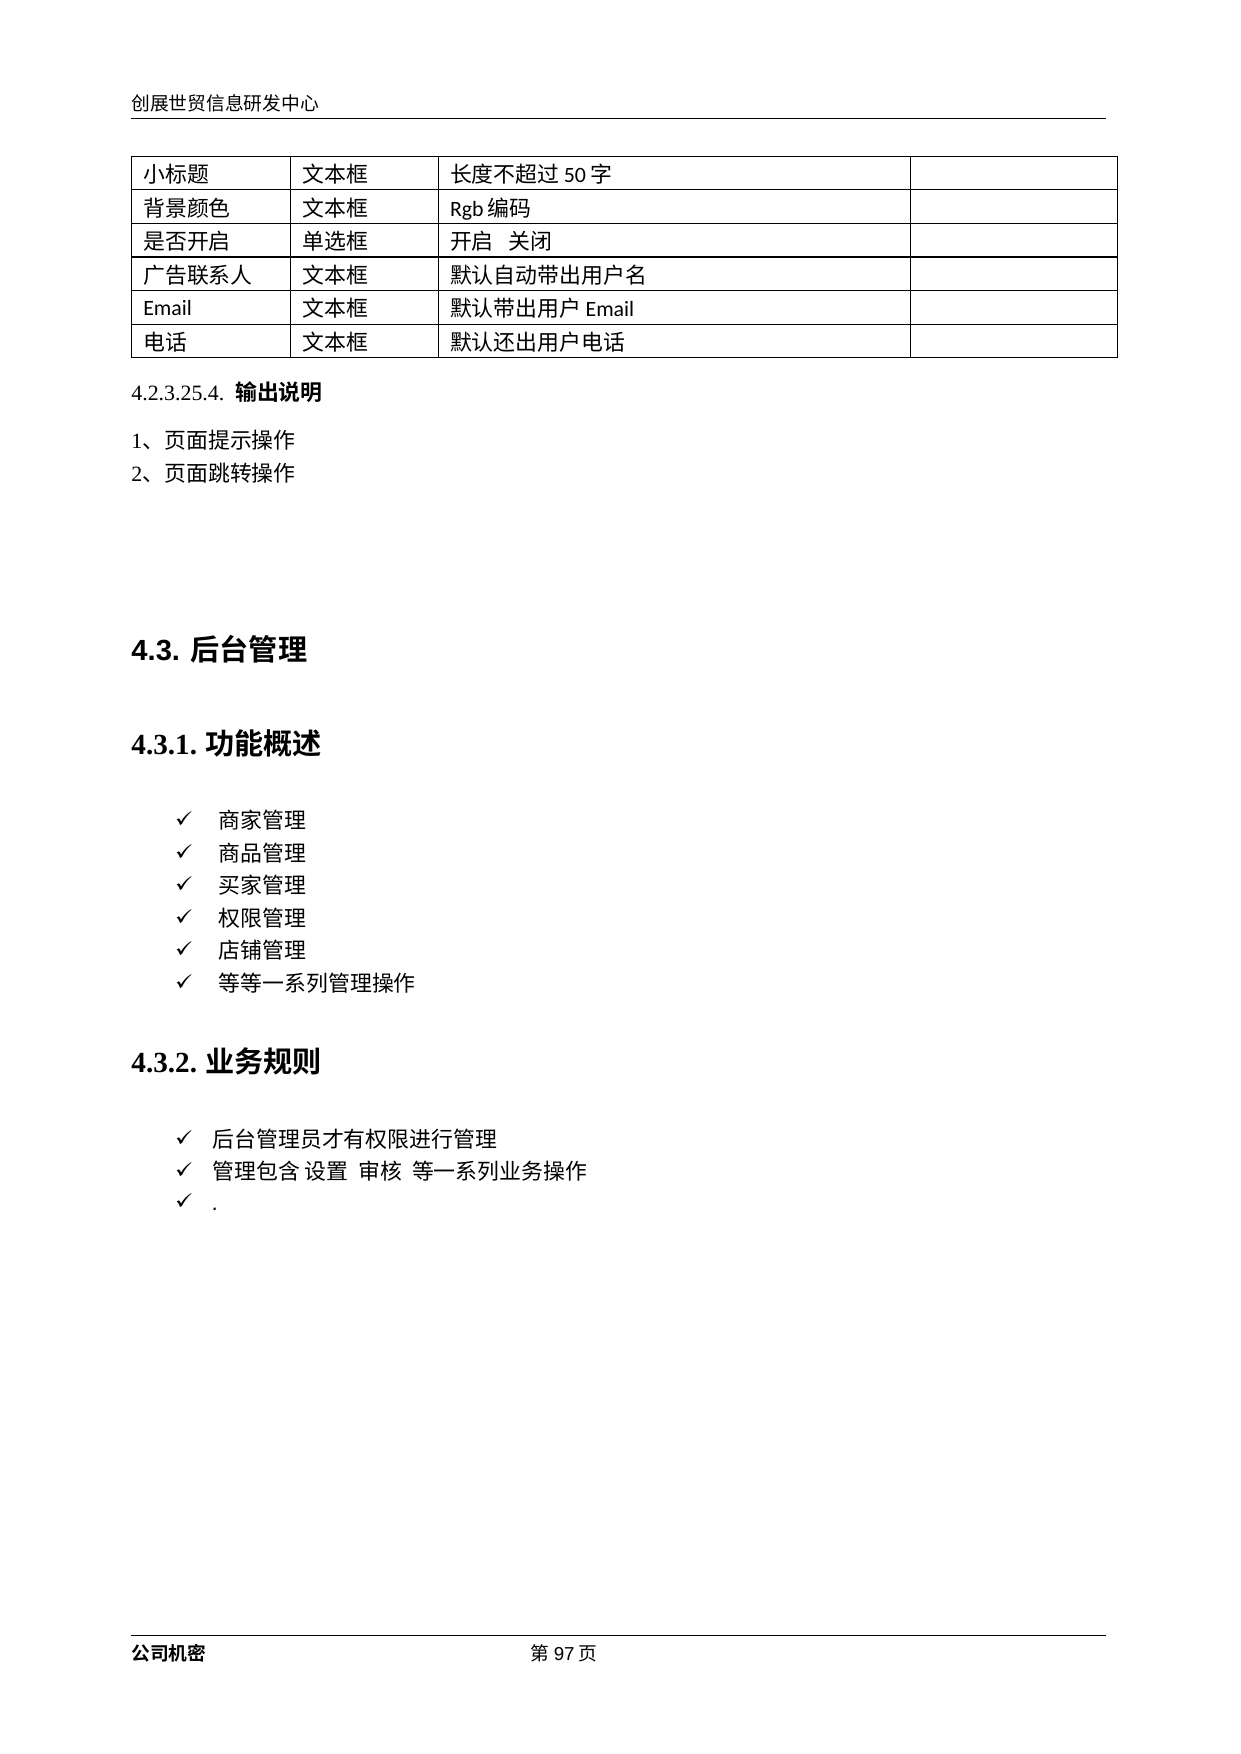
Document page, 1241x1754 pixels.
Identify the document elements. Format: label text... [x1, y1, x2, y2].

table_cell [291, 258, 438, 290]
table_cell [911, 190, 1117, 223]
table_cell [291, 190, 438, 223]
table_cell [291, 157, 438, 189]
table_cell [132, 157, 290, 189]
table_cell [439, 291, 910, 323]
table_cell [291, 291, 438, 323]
subtitle 功能概述 [131, 709, 1106, 774]
list 商家管理 [175, 803, 1106, 836]
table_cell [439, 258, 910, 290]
text 2、页面跳转操作 [131, 456, 1106, 488]
text 1、页面提示操作 [131, 423, 1106, 456]
subtitle 业务规则 [131, 1027, 1106, 1092]
list 等等一系列管理操作 [175, 966, 1106, 998]
subtitle 输出说明 [131, 374, 1106, 407]
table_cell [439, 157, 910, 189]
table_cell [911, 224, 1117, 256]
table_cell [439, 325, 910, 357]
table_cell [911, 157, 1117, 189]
list 管理包含 设置 审核 等一系列业务操作 [175, 1154, 1106, 1186]
list 后台管理员才有权限进行管理 [175, 1121, 1106, 1154]
list 买家管理 [175, 868, 1106, 901]
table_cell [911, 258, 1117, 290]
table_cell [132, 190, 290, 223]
list . [175, 1186, 1106, 1219]
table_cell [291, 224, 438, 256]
list 权限管理 [175, 901, 1106, 933]
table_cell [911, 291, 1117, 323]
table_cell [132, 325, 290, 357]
subtitle 后台管理 [131, 615, 1106, 680]
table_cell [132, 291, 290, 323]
list 商品管理 [175, 836, 1106, 868]
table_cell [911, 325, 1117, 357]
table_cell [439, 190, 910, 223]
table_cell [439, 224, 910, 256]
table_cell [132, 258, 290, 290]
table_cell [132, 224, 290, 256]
list 店铺管理 [175, 933, 1106, 966]
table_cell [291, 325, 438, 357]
